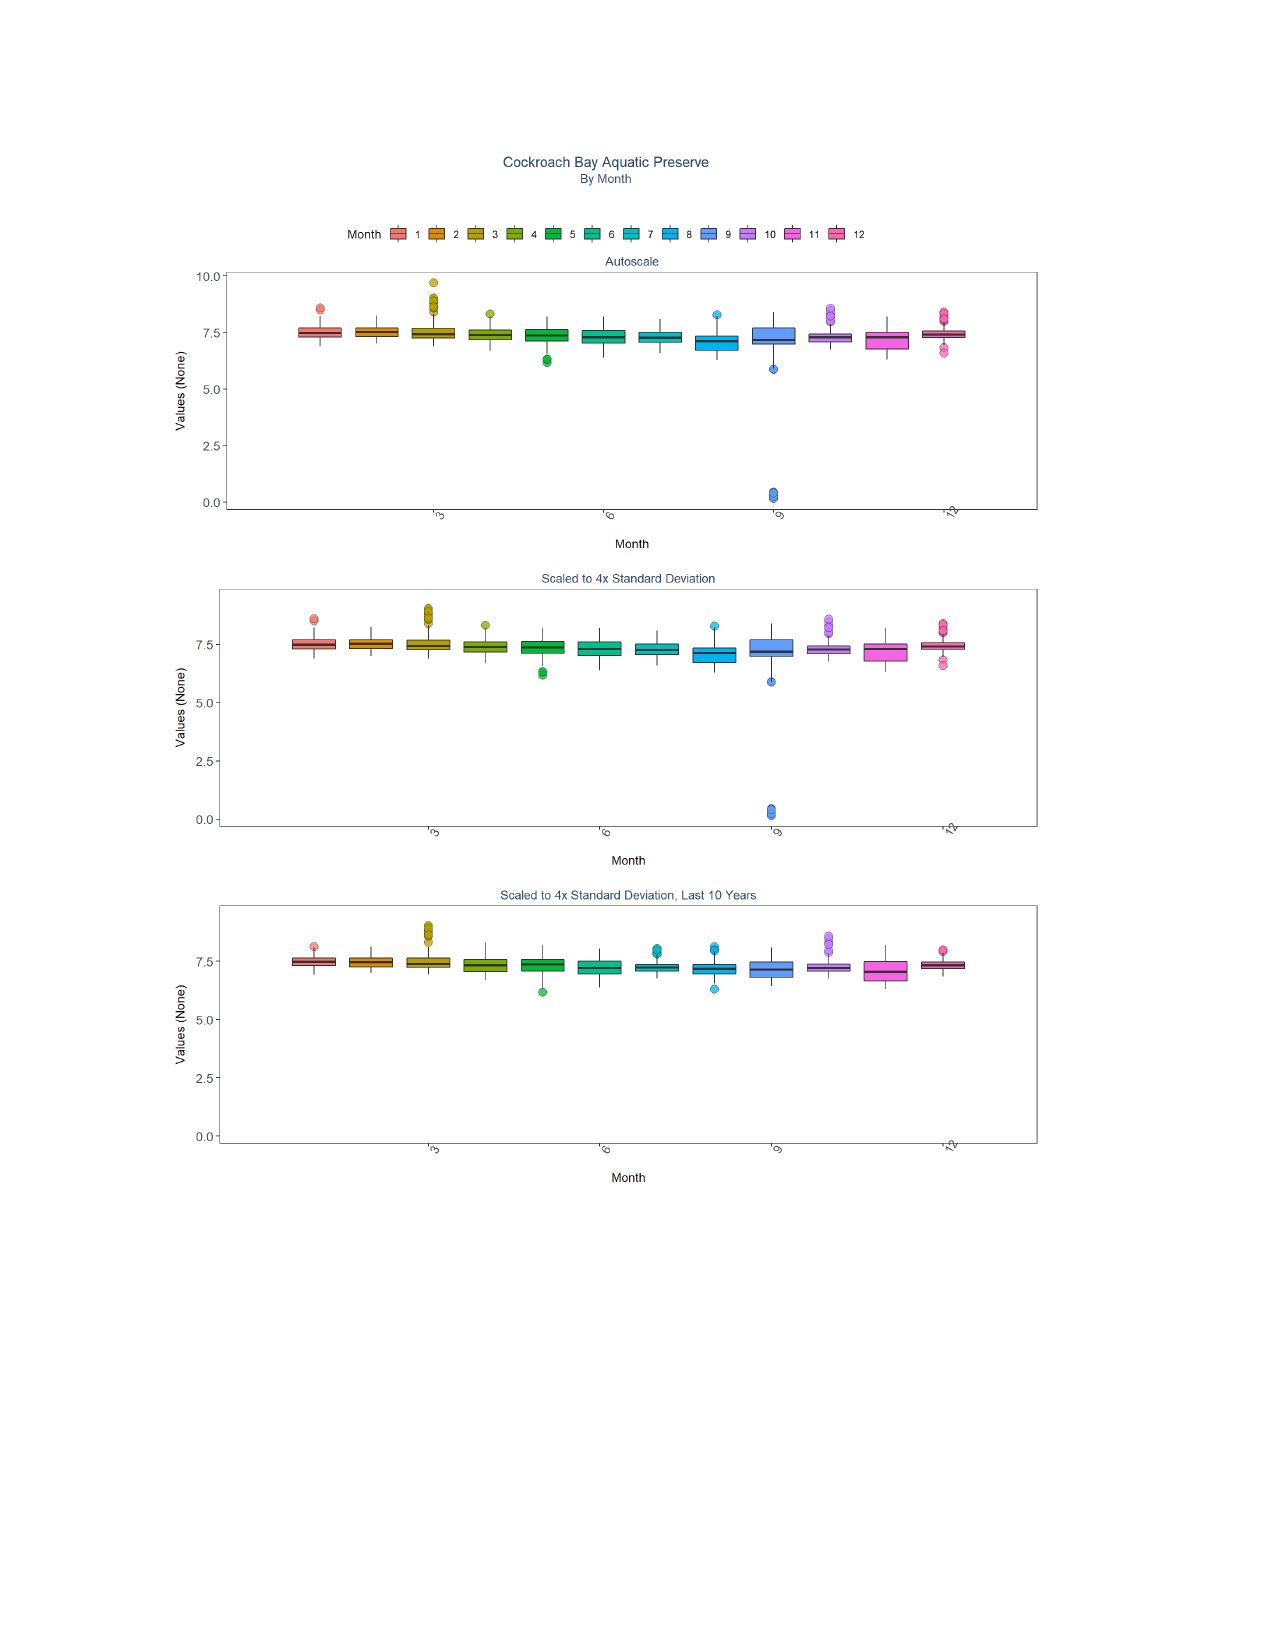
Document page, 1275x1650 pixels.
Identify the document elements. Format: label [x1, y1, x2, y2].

picture [168, 150, 1044, 1200]
